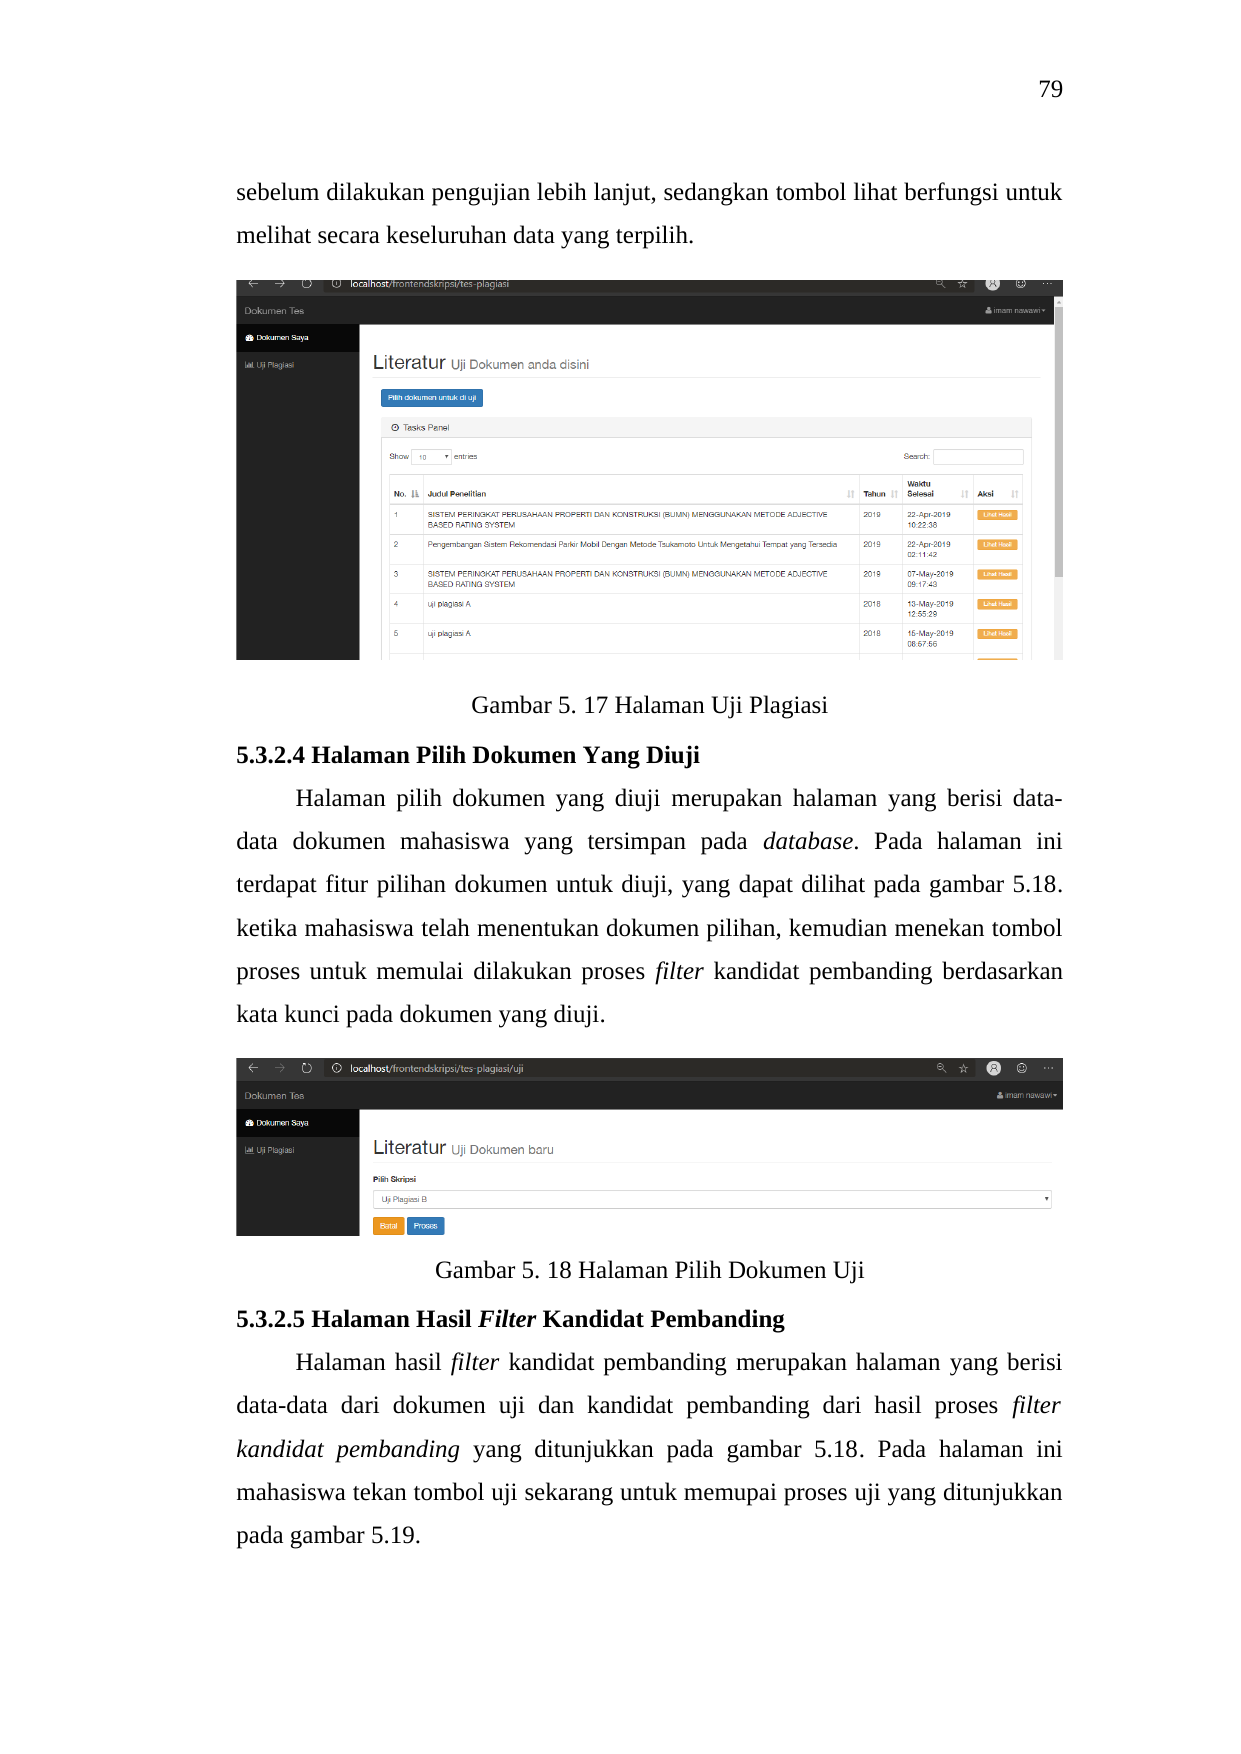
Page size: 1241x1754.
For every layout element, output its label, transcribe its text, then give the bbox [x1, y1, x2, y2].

picture [236, 1058, 1063, 1236]
text Gambar 5. 17 Halaman Uji Plagiasi [236, 691, 1063, 719]
text Halaman hasil filter kandidat pembanding merupakan halaman yang berisi data-data dari dokumen uji dan kandidat pembanding dari hasil proses filter kandidat pembanding yang ditunjukkan pada gambar 5.18. Pada halaman ini mahasiswa tekan tombol uji sekarang untuk memupai proses uji yang ditunjukkan pada gambar 5.19. [236, 1347, 1063, 1549]
text Halaman Pilih Dokumen Yang Diuji [236, 740, 1063, 769]
picture [236, 280, 1063, 660]
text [236, 177, 1063, 249]
text Halaman pilih dokumen yang diuji merupakan halaman yang berisi data-data dokumen mahasiswa yang tersimpan pada database. Pada halaman ini terdapat fitur pilihan dokumen untuk diuji, yang dapat dilihat pada gambar 5.18. ketika mahasiswa telah menentukan dokumen pilihan, kemudian menekan tombol proses untuk memulai dilakukan proses filter kandidat pembanding berdasarkan kata kunci pada dokumen yang diuji. [236, 783, 1063, 1028]
text Gambar 5. 18 Halaman Pilih Dokumen Uji [236, 1255, 1063, 1283]
text Halaman Hasil Filter Kandidat Pembanding [236, 1304, 1063, 1333]
